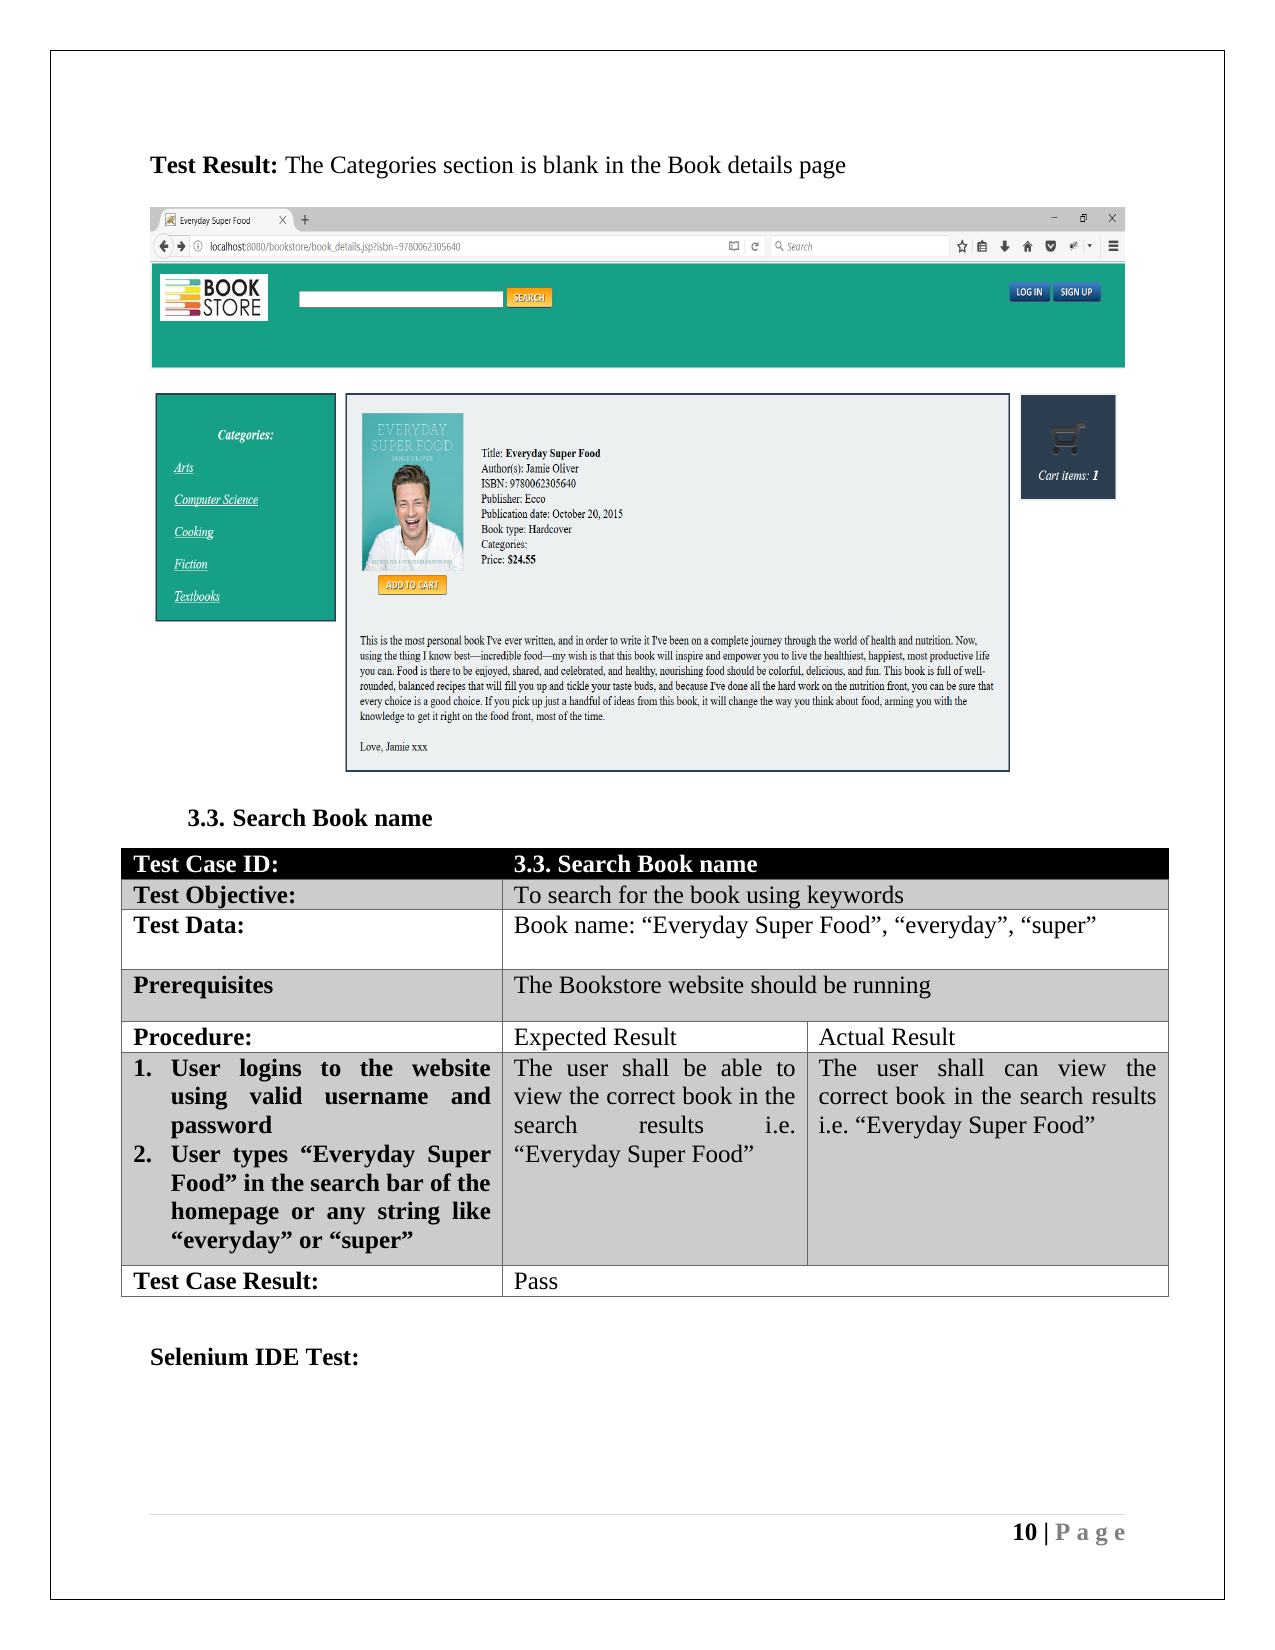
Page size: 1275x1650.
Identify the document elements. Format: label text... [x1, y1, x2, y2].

table_cell Test Case Result: [122, 1266, 502, 1296]
table_cell Expected Result [503, 1022, 807, 1052]
text Selenium IDE Test: [150, 1342, 1125, 1371]
subtitle Search Book name [187, 803, 1125, 832]
table_cell Book name: “Everyday Super Food”, “everyday”, “super” [503, 910, 1168, 969]
table_header 3.3. Search Book name [503, 849, 1168, 879]
table_cell User logins to the website using valid username and password User types “Everyday Super Food” in the search bar of the homepage or any string like “everyday” or “super” [122, 1053, 502, 1265]
table_cell The Bookstore website should be running [503, 970, 1168, 1021]
table_header Test Case ID: [122, 849, 502, 879]
table_cell Pass [503, 1266, 1168, 1296]
list Test Result: The Categories section is blank in the Book details page [150, 150, 1125, 179]
table_cell Test Objective: [122, 880, 502, 909]
table_cell Procedure: [122, 1022, 502, 1052]
table_cell Test Data: [122, 910, 502, 969]
table_cell Prerequisites [122, 970, 502, 1021]
picture [150, 207, 1125, 787]
table_cell To search for the book using keywords [503, 880, 1168, 909]
table_cell The user shall be able to view the correct book in the search results i.e. “Everyday Super Food” [503, 1053, 807, 1265]
table_cell The user shall can view the correct book in the search results i.e. “Everyday Super Food” [808, 1053, 1168, 1265]
table_cell Actual Result [808, 1022, 1168, 1052]
